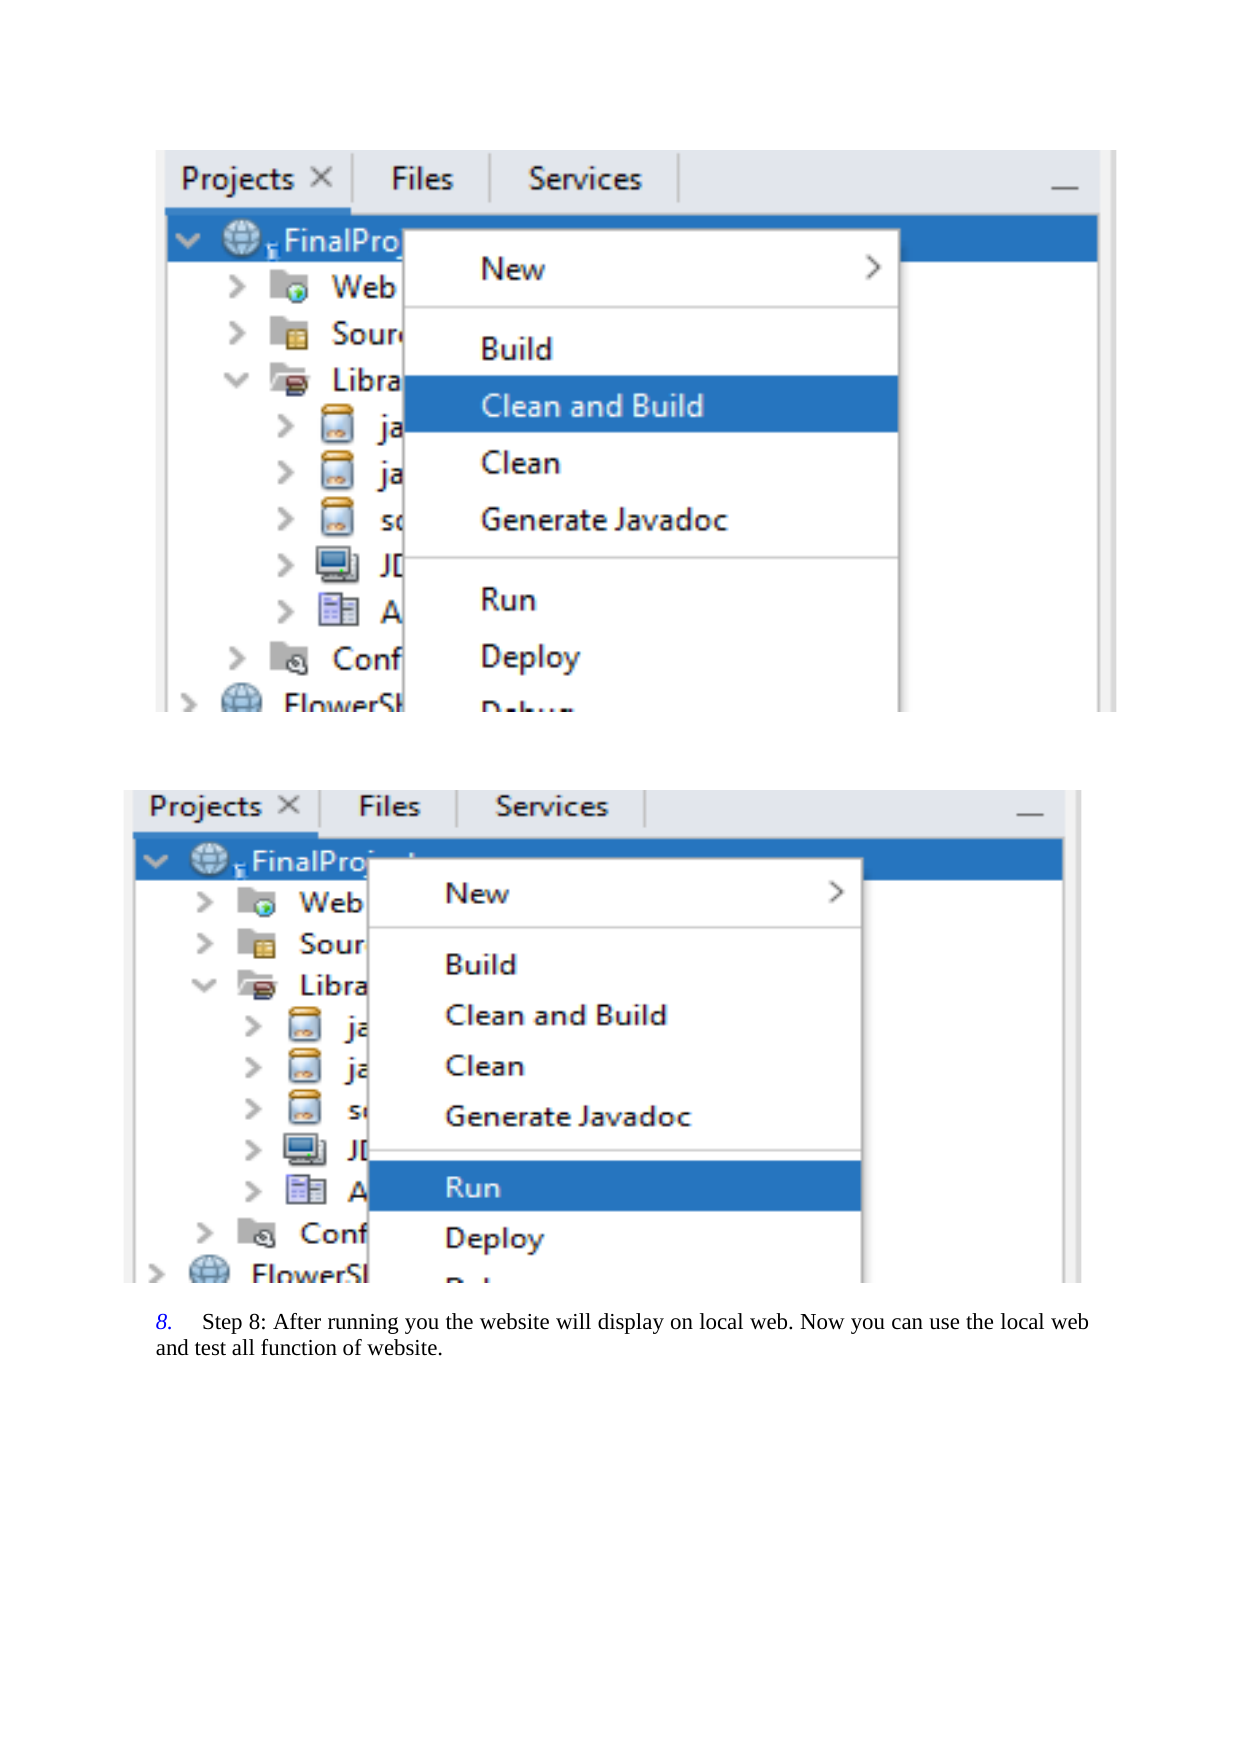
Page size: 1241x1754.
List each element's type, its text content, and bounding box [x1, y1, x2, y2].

picture [155, 150, 1117, 712]
text 8. Step 8: After running you the website will display on local web. Now you can use the local web and test all function of website. [156, 1308, 1090, 1361]
picture [123, 790, 1082, 1283]
